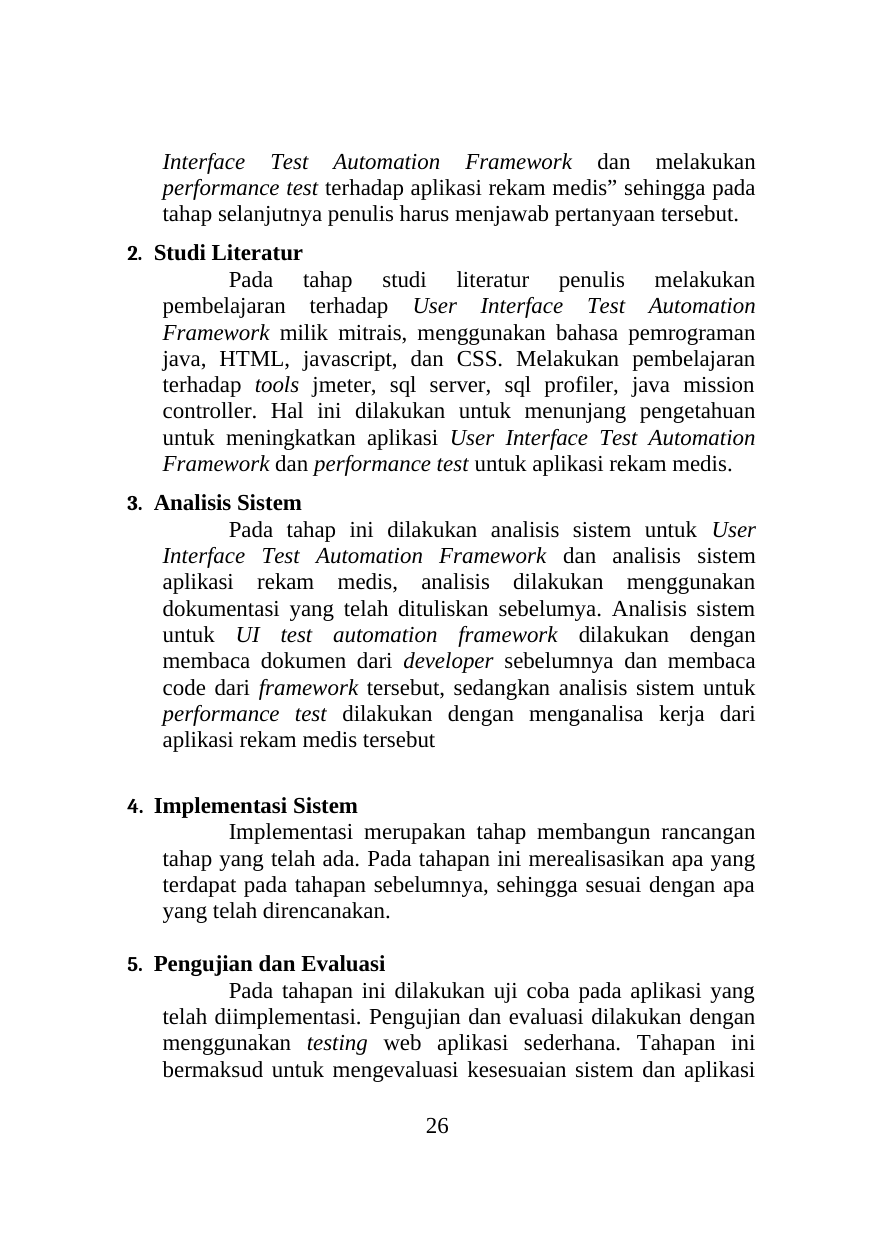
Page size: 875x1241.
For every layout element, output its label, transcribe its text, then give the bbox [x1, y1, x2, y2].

list Implementasi Sistem [127, 792, 756, 818]
list Studi Literatur [127, 239, 756, 266]
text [162, 977, 756, 1082]
list Analisis Sistem [127, 489, 756, 516]
text Pada tahap studi literatur penulis melakukan pembelajaran terhadap User Interface Test Automation Framework milik mitrais, menggunakan bahasa pemrograman java, HTML, javascript, dan CSS. Melakukan pembelajaran terhadap tools jmeter, sql server, sql profiler, java mission controller. Hal ini dilakukan untuk menunjang pengetahuan untuk meningkatkan aplikasi User Interface Test Automation Framework dan performance test untuk aplikasi rekam medis. [162, 266, 756, 477]
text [162, 148, 756, 227]
list Implementasi merupakan tahap membangun rancangan tahap yang telah ada. Pada tahapan ini merealisasikan apa yang terdapat pada tahapan sebelumnya, sehingga sesuai dengan apa yang telah direncanakan. [162, 818, 756, 924]
text Pada tahap ini dilakukan analisis sistem untuk User Interface Test Automation Framework dan analisis sistem aplikasi rekam medis, analisis dilakukan menggunakan dokumentasi yang telah dituliskan sebelumya. Analisis sistem untuk UI test automation framework dilakukan dengan membaca dokumen dari developer sebelumnya dan membaca code dari framework tersebut, sedangkan analisis sistem untuk performance test dilakukan dengan menganalisa kerja dari aplikasi rekam medis tersebut [162, 516, 756, 753]
list Pengujian dan Evaluasi [127, 950, 756, 977]
